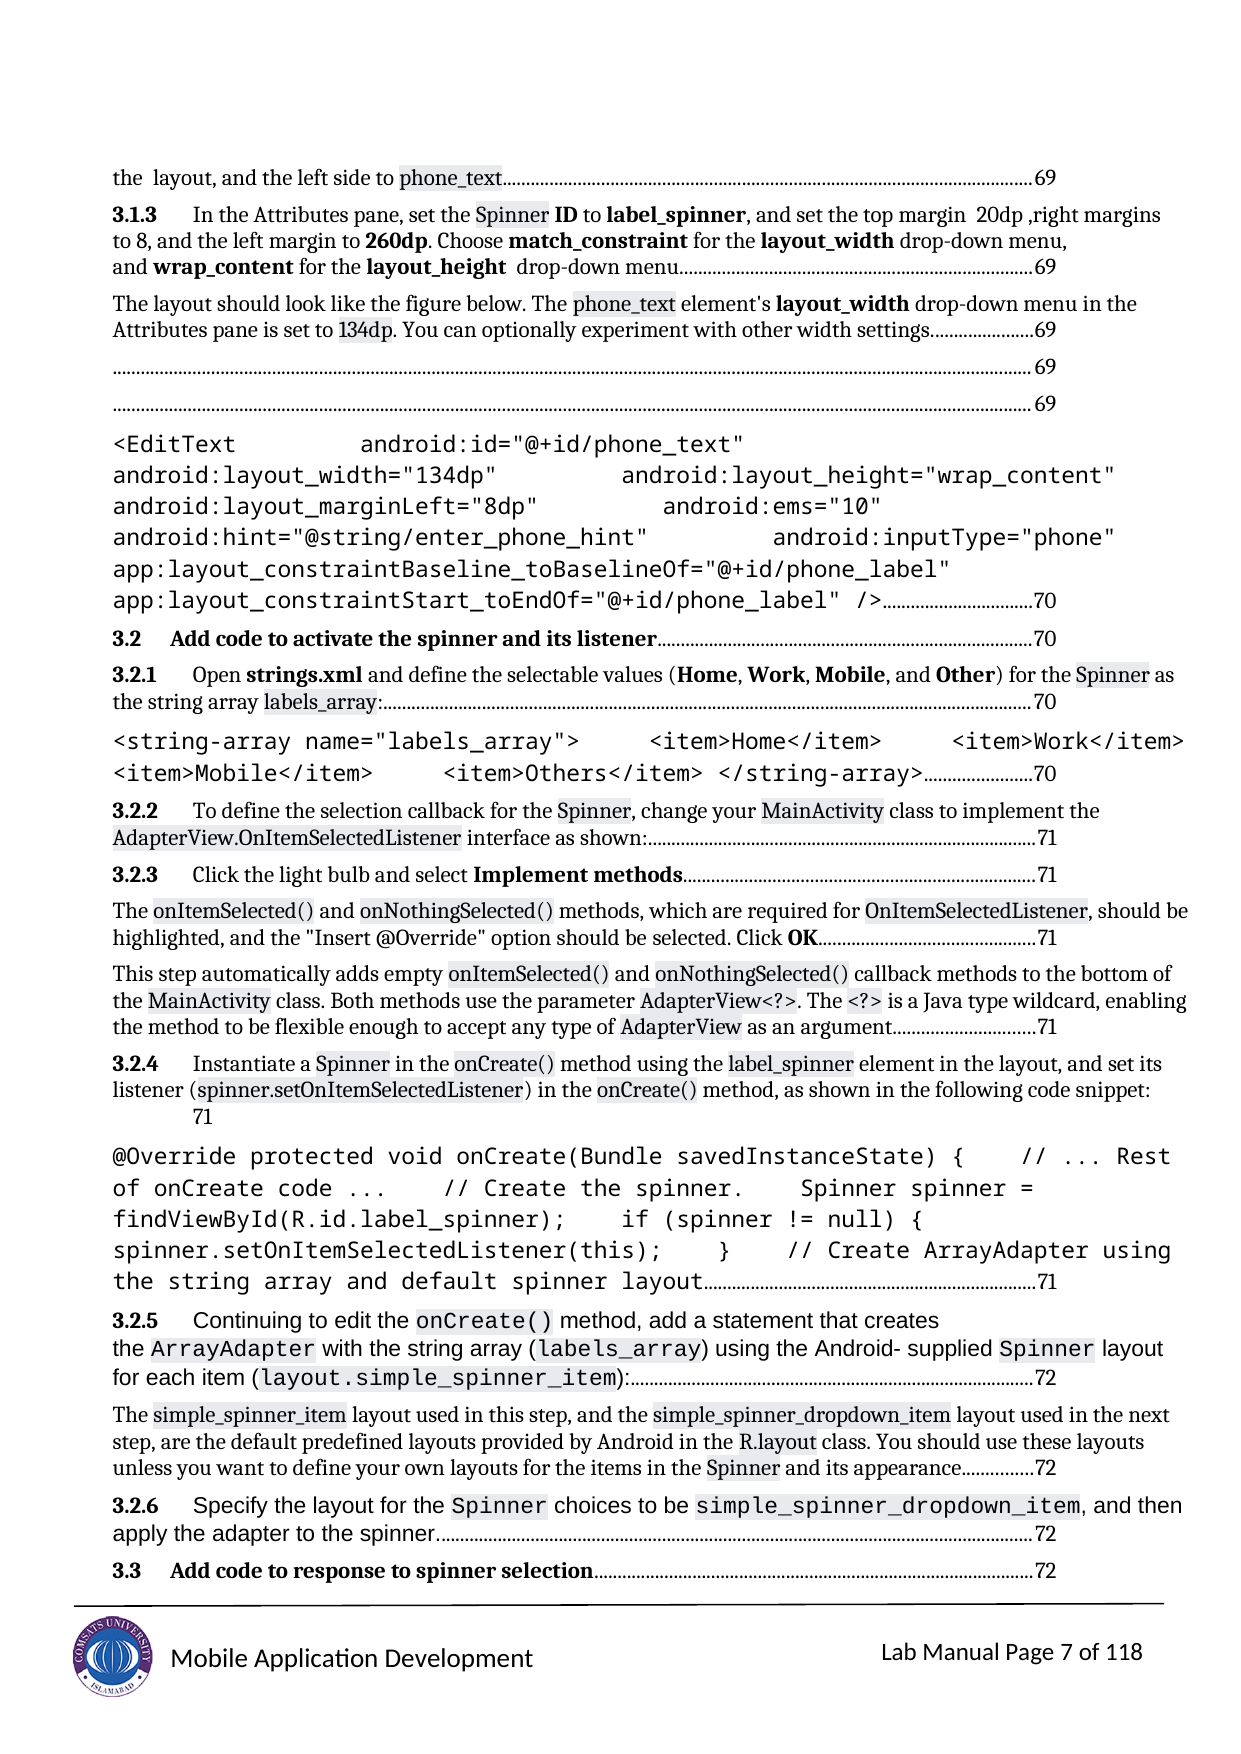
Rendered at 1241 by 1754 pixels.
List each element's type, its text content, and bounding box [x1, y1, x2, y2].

text This step automatically adds empty onItemSelected() and onNothingSelected() callback methods to the bottom of the MainActivity class. Both methods use the parameter AdapterView<?>. The <?> is a Java type wildcard, enabling the method to be flexible enough to accept any type of AdapterView as an argument. 71 [112, 961, 655, 1040]
text 69 [112, 354, 1190, 380]
text <string-array name="labels_array"> <item>Home</item> <item>Work</item> <item>Mobile</item> <item>Others</item> </string-array> 70 [112, 725, 1190, 788]
text The simple_spinner_item layout used in this step, and the simple_spinner_dropdown_item layout used in the next step, are the default predefined layouts provided by Android in the R.layout class. You should use these layouts unless you want to define your own layouts for the items in the Spinner and its appearance. 72 [780, 1402, 1190, 1481]
text The simple_spinner_item layout used in this step, and the simple_spinner_dropdown_item layout used in the next step, are the default predefined layouts provided by Android in the R.layout class. You should use these layouts unless you want to define your own layouts for the items in the Spinner and its appearance. 72 [112, 1402, 739, 1481]
text <EditText android:id="@+id/phone_text" android:layout_width="134dp" android:layout_height="wrap_content" android:layout_marginLeft="8dp" android:ems="10" android:hint="@string/enter_phone_hint" android:inputType="phone" app:layout_constraintBaseline_toBaselineOf="@+id/phone_label" app:layout_constraintStart_toEndOf="@+id/phone_label" /> 70 [112, 427, 1190, 615]
text 3.3 Add code to response to spinner selection 72 [112, 1558, 1190, 1584]
text The layout should look like the figure below. The phone_text element's layout_width drop-down menu in the Attributes pane is set to 134dp. You can optionally experiment with other width settings. 69 [935, 291, 1190, 343]
text 3.2.4 Instantiate a Spinner in the onCreate() method using the label_spinner element in the layout, and set its listener (spinner.setOnItemSelectedListener) in the onCreate() method, as shown in the following code snippet: 71 [112, 1051, 1190, 1130]
text This step automatically adds empty onItemSelected() and onNothingSelected() callback methods to the bottom of the MainActivity class. Both methods use the parameter AdapterView<?>. The <?> is a Java type wildcard, enabling the method to be flexible enough to accept any type of AdapterView as an argument. 71 [742, 961, 1190, 1040]
text 3.2.6 Specify the layout for the Spinner choices to be simple_spinner_dropdown_item, and then apply the adapter to the spinner. 72 [112, 1492, 1190, 1547]
text 3.2.3 Click the light bulb and select Implement methods. 71 [687, 861, 1190, 888]
text @Override protected void onCreate(Bundle savedInstanceState) { // ... Rest of onCreate code ... // Create the spinner. Spinner spinner = findViewById(R.id.label_spinner); if (spinner != null) { spinner.setOnItemSelectedListener(this); } // Create ArrayAdapter using the string array and default spinner layout 71 [112, 1140, 1190, 1296]
text 3.2 Add code to activate the spinner and its listener 70 [112, 625, 1190, 652]
text 3.2.1 Open strings.xml and define the selectable values (Home, Work, Mobile, and Other) for the Spinner as the string array labels_array: 70 [112, 662, 1190, 715]
text 3.2.5 Continuing to edit the onCreate() method, add a statement that creates the ArrayAdapter with the string array (labels_array) using the Android- supplied Spinner layout for each item (layout.simple_spinner_item): 72 [112, 1307, 1190, 1392]
text 69 [112, 391, 1190, 417]
text 3.2.2 To define the selection callback for the Spinner, change your MainActivity class to implement the AdapterView.OnItemSelectedListener interface as shown: 71 [112, 798, 1190, 851]
picture [73, 1616, 154, 1697]
text 3.1.3 In the Attributes pane, set the Spinner ID to label_spinner, and set the top margin 20dp ,right margins to 8, and the left margin to 260dp. Choose match_constraint for the layout_width drop-down menu, and wrap_content for the layout_height drop-down menu. 69 [684, 201, 1190, 280]
text The onItemSelected() and onNothingSelected() methods, which are required for OnItemSelectedListener, should be highlighted, and the "Insert @Override" option should be selected. Click OK 71 [112, 898, 1190, 951]
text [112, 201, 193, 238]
